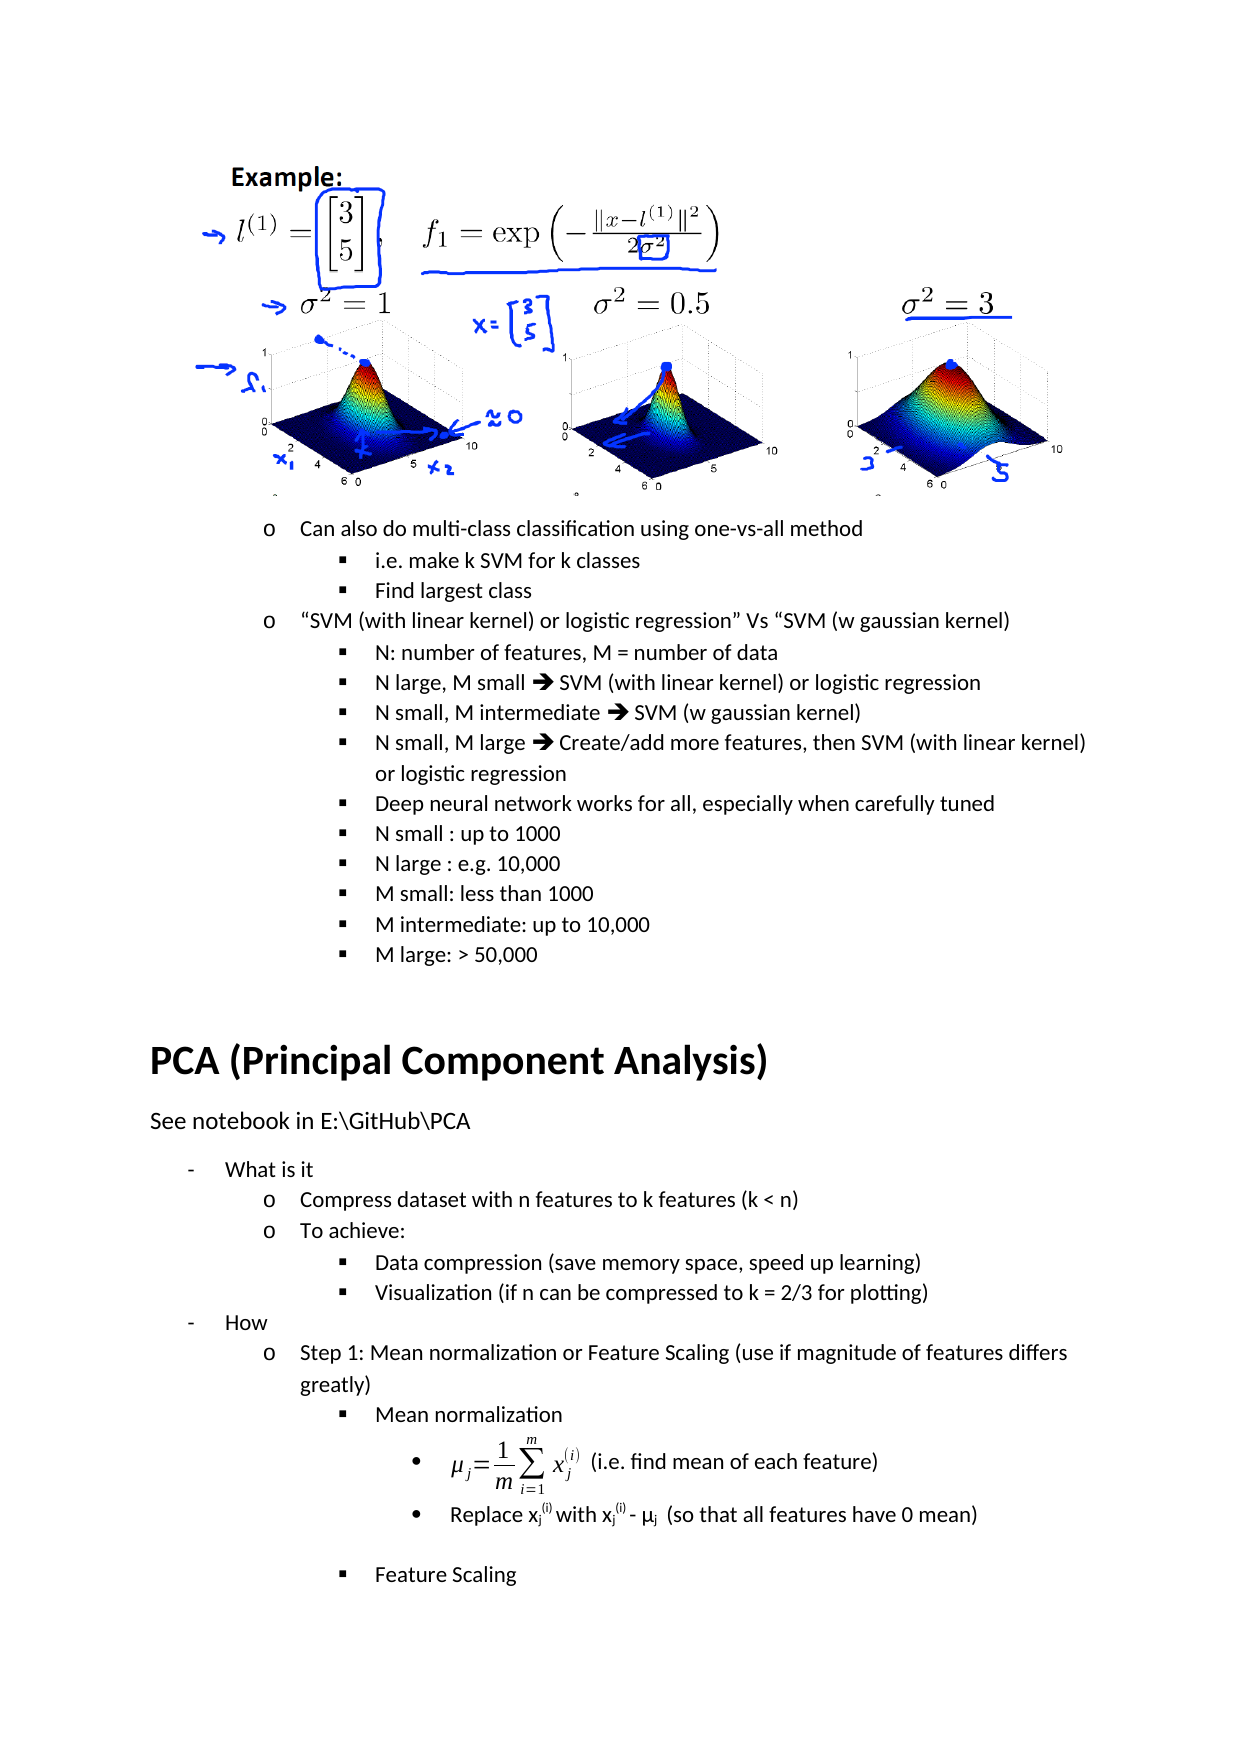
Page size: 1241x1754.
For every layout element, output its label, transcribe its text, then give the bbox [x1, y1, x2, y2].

text PCA (Principal Component Analysis) [150, 1034, 1090, 1084]
list N small : up to 1000 [337, 819, 1090, 847]
list Visualization (if n can be compressed to k = 2/3 for plotting) [337, 1278, 1090, 1306]
list Feature Scaling [337, 1560, 1090, 1588]
list “SVM (with linear kernel) or logistic regression” Vs “SVM (w gaussian kernel) [262, 606, 1090, 636]
list How [187, 1308, 1090, 1336]
list (i.e. find mean of each feature) [412, 1430, 1090, 1498]
list Data compression (save memory space, speed up learning) [337, 1248, 1090, 1276]
list What is it [187, 1155, 1090, 1183]
list N small, M intermediate SVM (w gaussian kernel) [337, 698, 1090, 726]
list Mean normalization [337, 1400, 1090, 1428]
list Deep neural network works for all, especially when carefully tuned [337, 789, 1090, 817]
list N large, M small SVM (with linear kernel) or logistic regression [337, 668, 1090, 696]
list Find largest class [337, 576, 1090, 604]
list Compress dataset with n features to k features (k < n) [262, 1185, 1090, 1214]
list N large : e.g. 10,000 [337, 849, 1090, 877]
list M intermediate: up to 10,000 [337, 910, 1090, 938]
list Replace xj(i) with xj(i) - µj (so that all features have 0 mean) [412, 1500, 1090, 1528]
list M small: less than 1000 [337, 879, 1090, 907]
picture [187, 150, 1128, 496]
list N: number of features, M = number of data [337, 638, 1090, 666]
list i.e. make k SVM for k classes [337, 546, 1090, 574]
list M large: > 50,000 [337, 940, 1090, 968]
text See notebook in E:\GitHub\PCA [150, 1105, 1090, 1136]
list To achieve: [262, 1216, 1090, 1246]
list Can also do multi-class classification using one-vs-all method [262, 514, 1090, 544]
list Step 1: Mean normalization or Feature Scaling (use if magnitude of features differs greatly) [262, 1338, 1090, 1398]
list N small, M large Create/add more features, then SVM (with linear kernel) or logistic regression [337, 728, 1090, 787]
